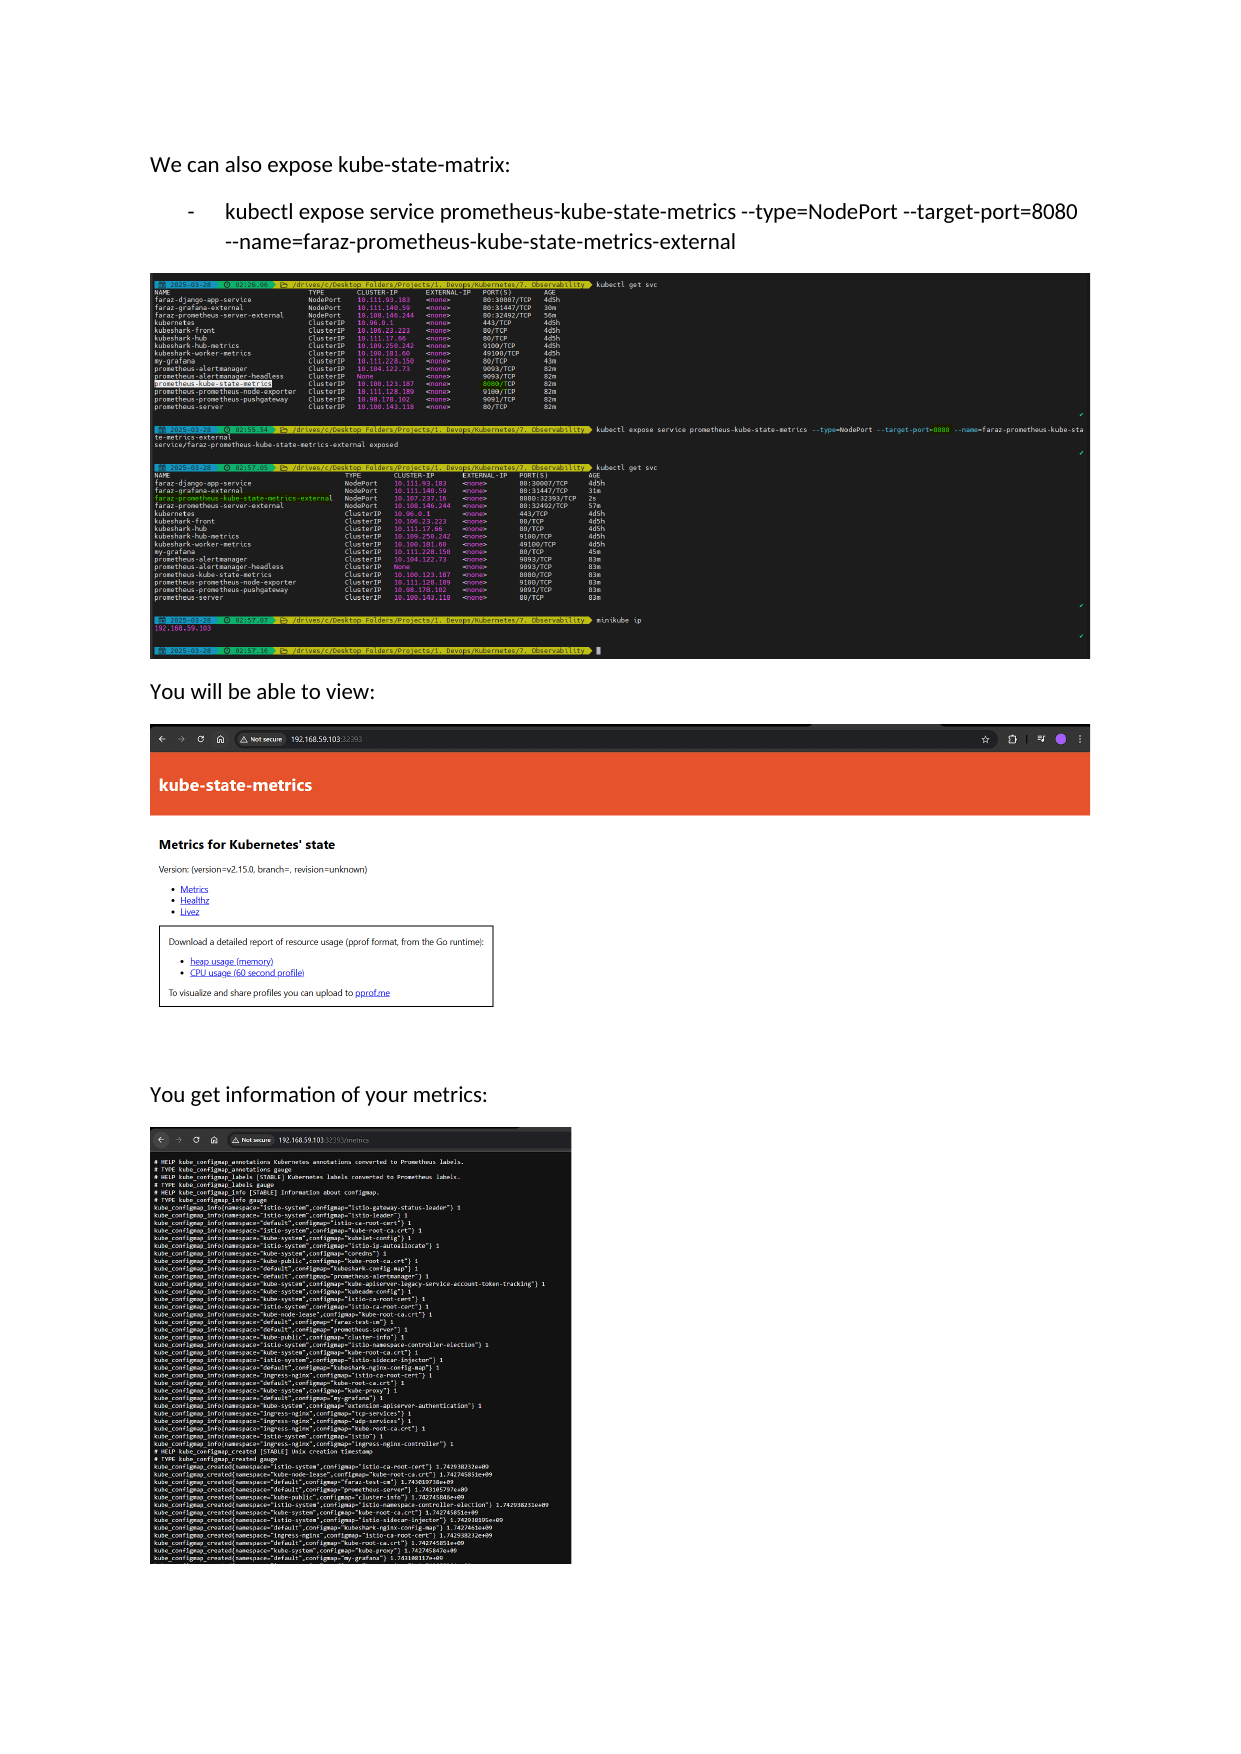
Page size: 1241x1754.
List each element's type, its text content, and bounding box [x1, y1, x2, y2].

picture [150, 1127, 572, 1564]
text You will be able to view: [150, 677, 1090, 706]
list kubectl expose service prometheus-kube-state-metrics --type=NodePort --target-port=8080 --name=faraz-prometheus-kube-state-metrics-external [187, 197, 1090, 255]
picture [150, 273, 1091, 659]
text We can also expose kube-state-matrix: [150, 150, 1090, 178]
text You get information of your metrics: [150, 1080, 1090, 1108]
picture [150, 724, 1091, 1062]
